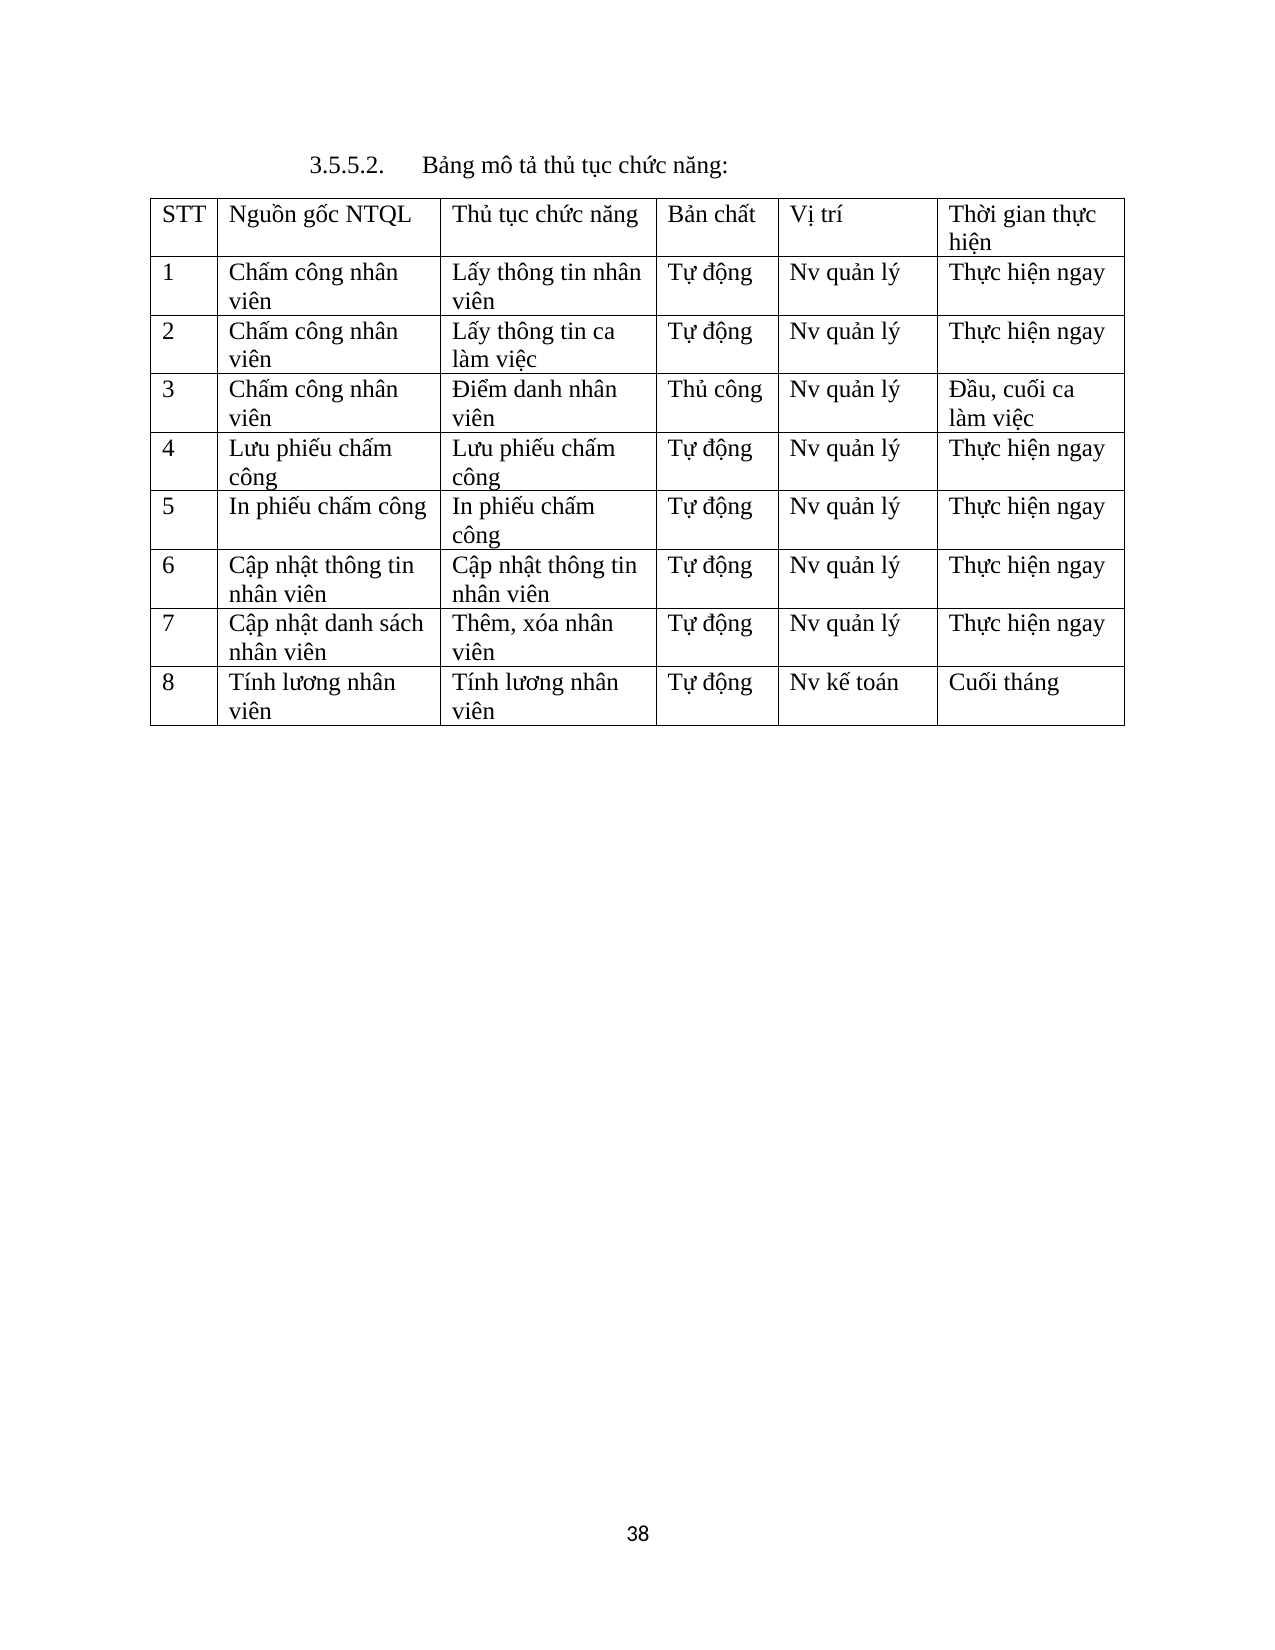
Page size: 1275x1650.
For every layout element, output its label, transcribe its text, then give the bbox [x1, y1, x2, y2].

table_header Nguồn gốc NTQL [218, 199, 440, 256]
table_cell Cập nhật thông tin nhân viên [218, 550, 440, 607]
table_cell Tự động [657, 667, 778, 724]
table_cell Chấm công nhân viên [218, 257, 440, 315]
table_cell Nv quản lý [779, 374, 937, 432]
table_header STT [151, 199, 217, 256]
table_cell 5 [151, 491, 217, 549]
table_cell Nv quản lý [779, 491, 937, 549]
table_cell Thực hiện ngay [938, 491, 1124, 549]
table_header Bản chất [657, 199, 778, 256]
table_cell Cập nhật thông tin nhân viên [441, 550, 656, 607]
table_cell Cập nhật danh sách nhân viên [218, 609, 440, 666]
table_cell Thực hiện ngay [938, 257, 1124, 315]
table_header Thủ tục chức năng [441, 199, 656, 256]
table_header Thời gian thực hiện [938, 199, 1124, 256]
table_cell 4 [151, 433, 217, 490]
table_cell 6 [151, 550, 217, 607]
table_cell Tự động [657, 433, 778, 490]
table_cell In phiếu chấm công [218, 491, 440, 549]
table_cell Chấm công nhân viên [218, 316, 440, 373]
table_cell Nv quản lý [779, 316, 937, 373]
table_cell Thực hiện ngay [938, 316, 1124, 373]
table_cell Nv quản lý [779, 433, 937, 490]
table_cell Chấm công nhân viên [218, 374, 440, 432]
table_cell Thực hiện ngay [938, 609, 1124, 666]
table_cell 2 [151, 316, 217, 373]
table_header Vị trí [779, 199, 937, 256]
table_cell Nv quản lý [779, 257, 937, 315]
table_cell Tự động [657, 550, 778, 607]
table_cell Lấy thông tin ca làm việc [441, 316, 656, 373]
table_cell Tính lương nhân viên [441, 667, 656, 724]
table_cell Thực hiện ngay [938, 433, 1124, 490]
table_cell Đầu, cuối ca làm việc [938, 374, 1124, 432]
table_cell 8 [151, 667, 217, 724]
table_cell Thủ công [657, 374, 778, 432]
table_cell Tự động [657, 491, 778, 549]
table_cell Tự động [657, 609, 778, 666]
table_cell Tự động [657, 316, 778, 373]
table_cell 7 [151, 609, 217, 666]
table_cell Tự động [657, 257, 778, 315]
table_cell In phiếu chấm công [441, 491, 656, 549]
table_cell Nv quản lý [779, 609, 937, 666]
table_cell Lấy thông tin nhân viên [441, 257, 656, 315]
table_cell Cuối tháng [938, 667, 1124, 724]
table_cell Nv quản lý [779, 550, 937, 607]
table_cell Thêm, xóa nhân viên [441, 609, 656, 666]
table_cell Tính lương nhân viên [218, 667, 440, 724]
table_cell 3 [151, 374, 217, 432]
table_cell Lưu phiếu chấm công [218, 433, 440, 490]
table_cell Thực hiện ngay [938, 550, 1124, 607]
table_cell 1 [151, 257, 217, 315]
table_cell Lưu phiếu chấm công [441, 433, 656, 490]
table_cell Điểm danh nhân viên [441, 374, 656, 432]
table_cell Nv kế toán [779, 667, 937, 724]
list Bảng mô tả thủ tục chức năng: [309, 150, 1125, 179]
